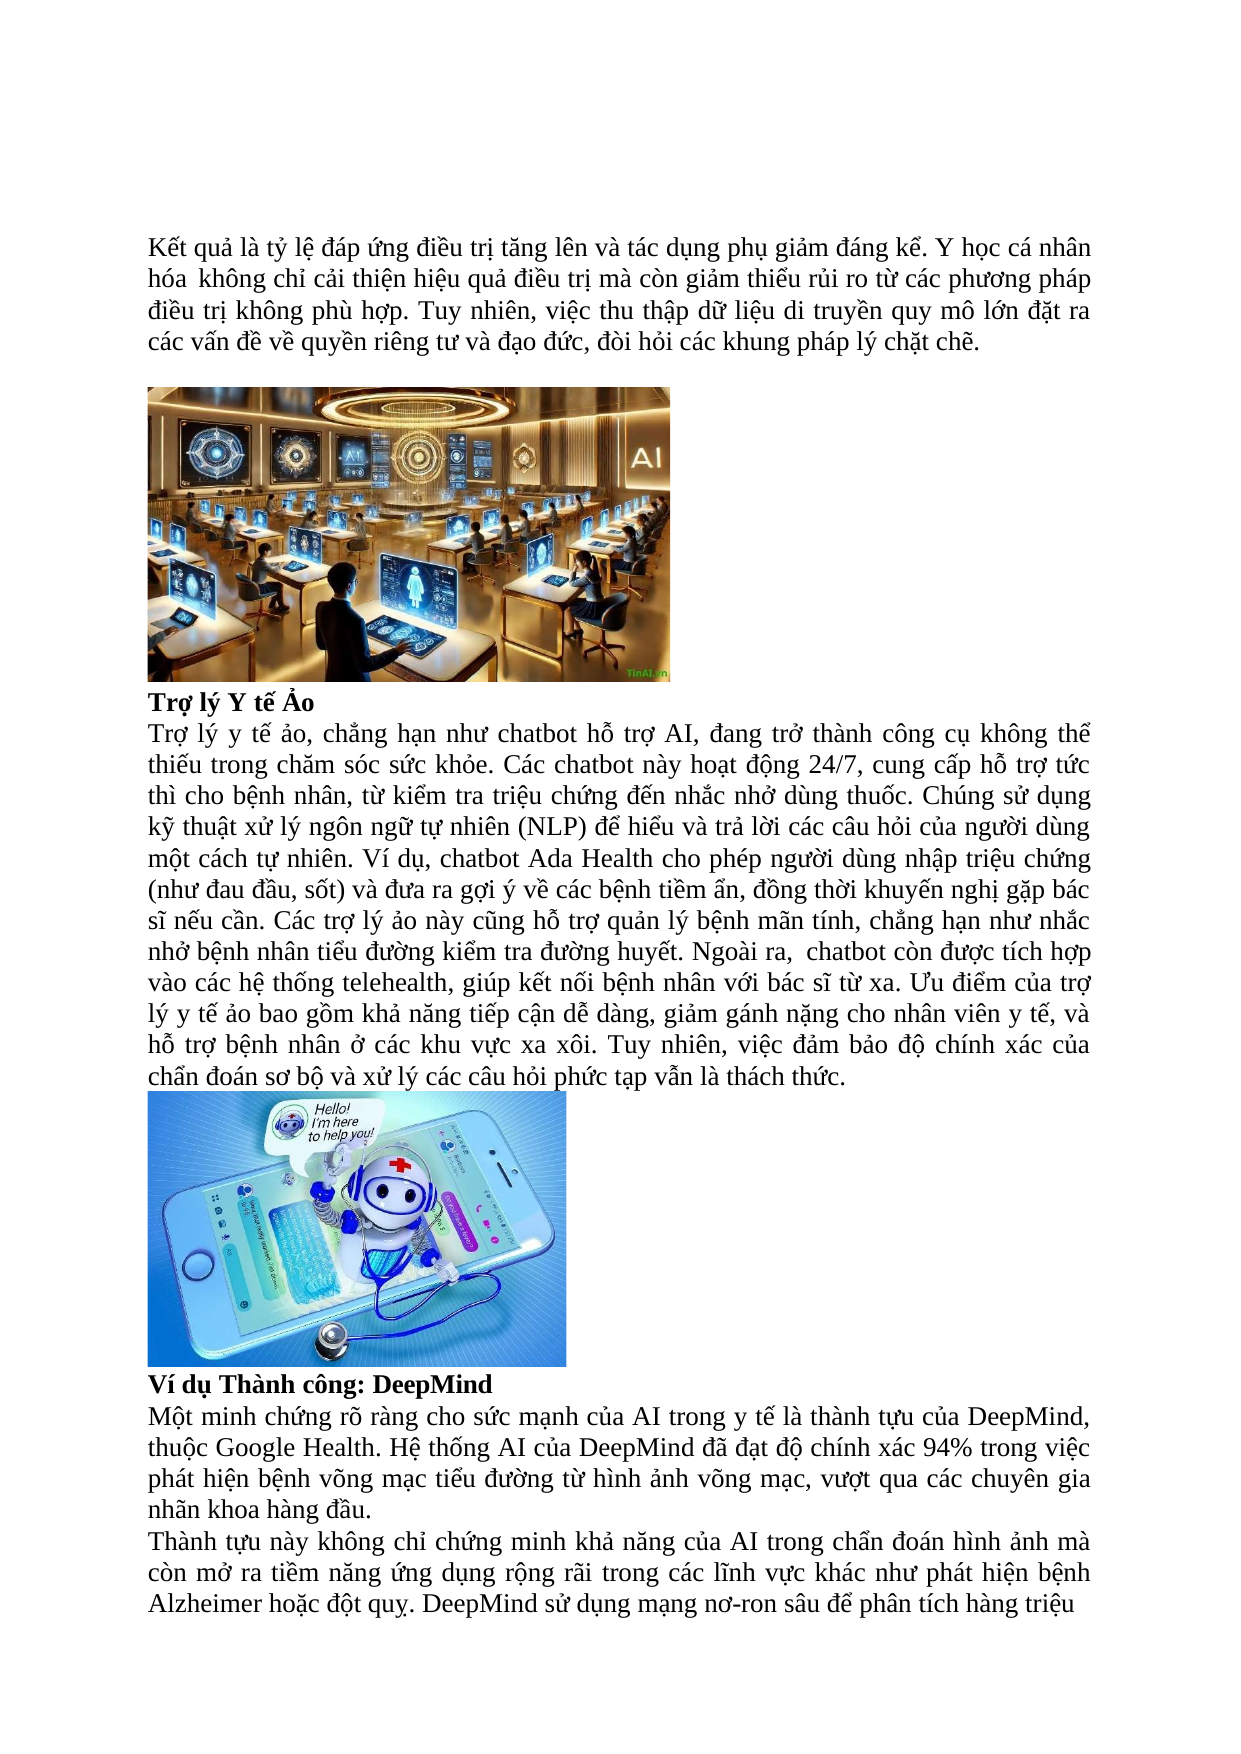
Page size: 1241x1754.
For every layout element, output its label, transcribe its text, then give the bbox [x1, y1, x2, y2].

text Trợ lý Y tế Ảo [148, 686, 1092, 717]
text Trợ lý y tế ảo, chẳng hạn như chatbot hỗ trợ AI, đang trở thành công cụ không thể thiếu trong chăm sóc sức khỏe. Các chatbot này hoạt động 24/7, cung cấp hỗ trợ tức thì cho bệnh nhân, từ kiểm tra triệu chứng đến nhắc nhở dùng thuốc. Chúng sử dụng kỹ thuật xử lý ngôn ngữ tự nhiên (NLP) để hiểu và trả lời các câu hỏi của người dùng một cách tự nhiên. Ví dụ, chatbot Ada Health cho phép người dùng nhập triệu chứng (như đau đầu, sốt) và đưa ra gợi ý về các bệnh tiềm ẩn, đồng thời khuyến nghị gặp bác sĩ nếu cần. Các trợ lý ảo này cũng hỗ trợ quản lý bệnh mãn tính, chẳng hạn như nhắc nhở bệnh nhân tiểu đường kiểm tra đường huyết. Ngoài ra, chatbot còn được tích hợp vào các hệ thống telehealth, giúp kết nối bệnh nhân với bác sĩ từ xa. Ưu điểm của trợ lý y tế ảo bao gồm khả năng tiếp cận dễ dàng, giảm gánh nặng cho nhân viên y tế, và hỗ trợ bệnh nhân ở các khu vực xa xôi. Tuy nhiên, việc đảm bảo độ chính xác của chẩn đoán sơ bộ và xử lý các câu hỏi phức tạp vẫn là thách thức. [148, 717, 1092, 1091]
text Một minh chứng rõ ràng cho sức mạnh của AI trong y tế là thành tựu của DeepMind, thuộc Google Health. Hệ thống AI của DeepMind đã đạt độ chính xác 94% trong việc phát hiện bệnh võng mạc tiểu đường từ hình ảnh võng mạc, vượt qua các chuyên gia nhãn khoa hàng đầu. [148, 1400, 1092, 1525]
picture [147, 387, 671, 682]
picture [147, 1091, 567, 1367]
text Ví dụ Thành công: DeepMind [148, 1368, 1092, 1399]
text Thành tựu này không chỉ chứng minh khả năng của AI trong chẩn đoán hình ảnh mà còn mở ra tiềm năng ứng dụng rộng rãi trong các lĩnh vực khác như phát hiện bệnh Alzheimer hoặc đột quỵ. DeepMind sử dụng mạng nơ-ron sâu để phân tích hàng triệu [148, 1525, 1092, 1618]
text Kết quả là tỷ lệ đáp ứng điều trị tăng lên và tác dụng phụ giảm đáng kể. Y học cá nhân hóa không chỉ cải thiện hiệu quả điều trị mà còn giảm thiểu rủi ro từ các phương pháp điều trị không phù hợp. Tuy nhiên, việc thu thập dữ liệu di truyền quy mô lớn đặt ra các vấn đề về quyền riêng tư và đạo đức, đòi hỏi các khung pháp lý chặt chẽ. [148, 231, 1092, 356]
